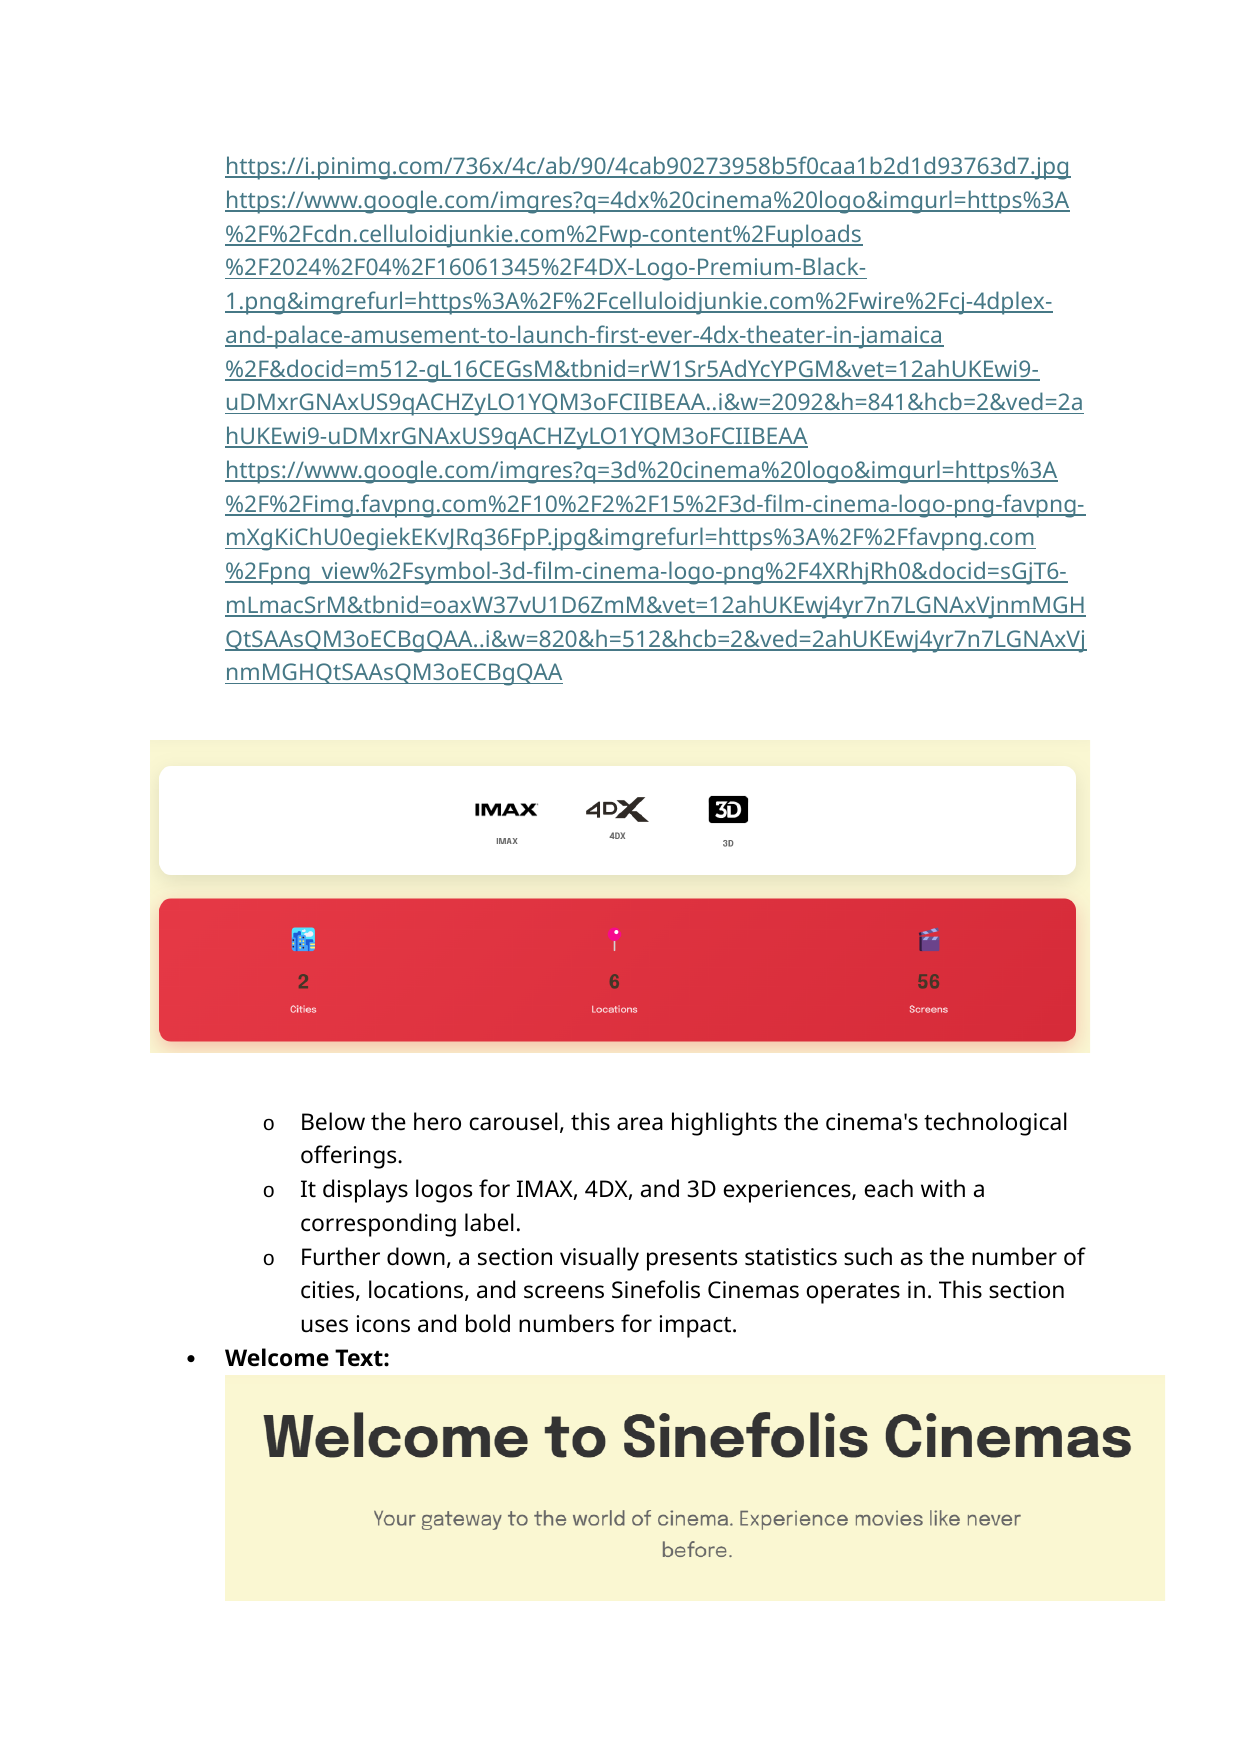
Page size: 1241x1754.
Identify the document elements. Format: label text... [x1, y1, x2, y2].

list It displays logos for IMAX, 4DX, and 3D experiences, each with a corresponding label. [262, 1173, 1090, 1238]
list Welcome Text: [187, 1342, 1090, 1373]
list https://www.google.com/imgres?q=3d%20cinema%20logo&imgurl=https%3A%2F%2Fimg.favpng.com%2F10%2F2%2F15%2F3d-film-cinema-logo-png-favpng-mXgKiChU0egiekEKvJRq36FpP.jpg&imgrefurl=https%3A%2F%2Ffavpng.com%2Fpng_view%2Fsymbol-3d-film-cinema-logo-png%2F4XRhjRh0&docid=sGjT6-mLmacSrM&tbnid=oaxW37vU1D6ZmM&vet=12ahUKEwj4yr7n7LGNAxVjnmMGHQtSAAsQM3oECBgQAA..i&w=820&h=512&hcb=2&ved=2ahUKEwj4yr7n7LGNAxVjnmMGHQtSAAsQM3oECBgQAA [225, 454, 1090, 687]
list Below the hero carousel, this area highlights the cinema's technological offerings. [262, 1106, 1090, 1171]
picture [150, 740, 1091, 1053]
list Further down, a section visually presents statistics such as the number of cities, locations, and screens Sinefolis Cinemas operates in. This section uses icons and bold numbers for impact. [262, 1241, 1090, 1339]
picture [225, 1375, 1166, 1601]
list https://i.pinimg.com/736x/4c/ab/90/4cab90273958b5f0caa1b2d1d93763d7.jpg https://www.google.com/imgres?q=4dx%20cinema%20logo&imgurl=https%3A%2F%2Fcdn.celluloidjunkie.com%2Fwp-content%2Fuploads%2F2024%2F04%2F16061345%2F4DX-Logo-Premium-Black-1.png&imgrefurl=https%3A%2F%2Fcelluloidjunkie.com%2Fwire%2Fcj-4dplex-and-palace-amusement-to-launch-first-ever-4dx-theater-in-jamaica%2F&docid=m512-gL16CEGsM&tbnid=rW1Sr5AdYcYPGM&vet=12ahUKEwi9-uDMxrGNAxUS9qACHZyLO1YQM3oFCIIBEAA..i&w=2092&h=841&hcb=2&ved=2ahUKEwi9-uDMxrGNAxUS9qACHZyLO1YQM3oFCIIBEAA [225, 150, 1090, 451]
